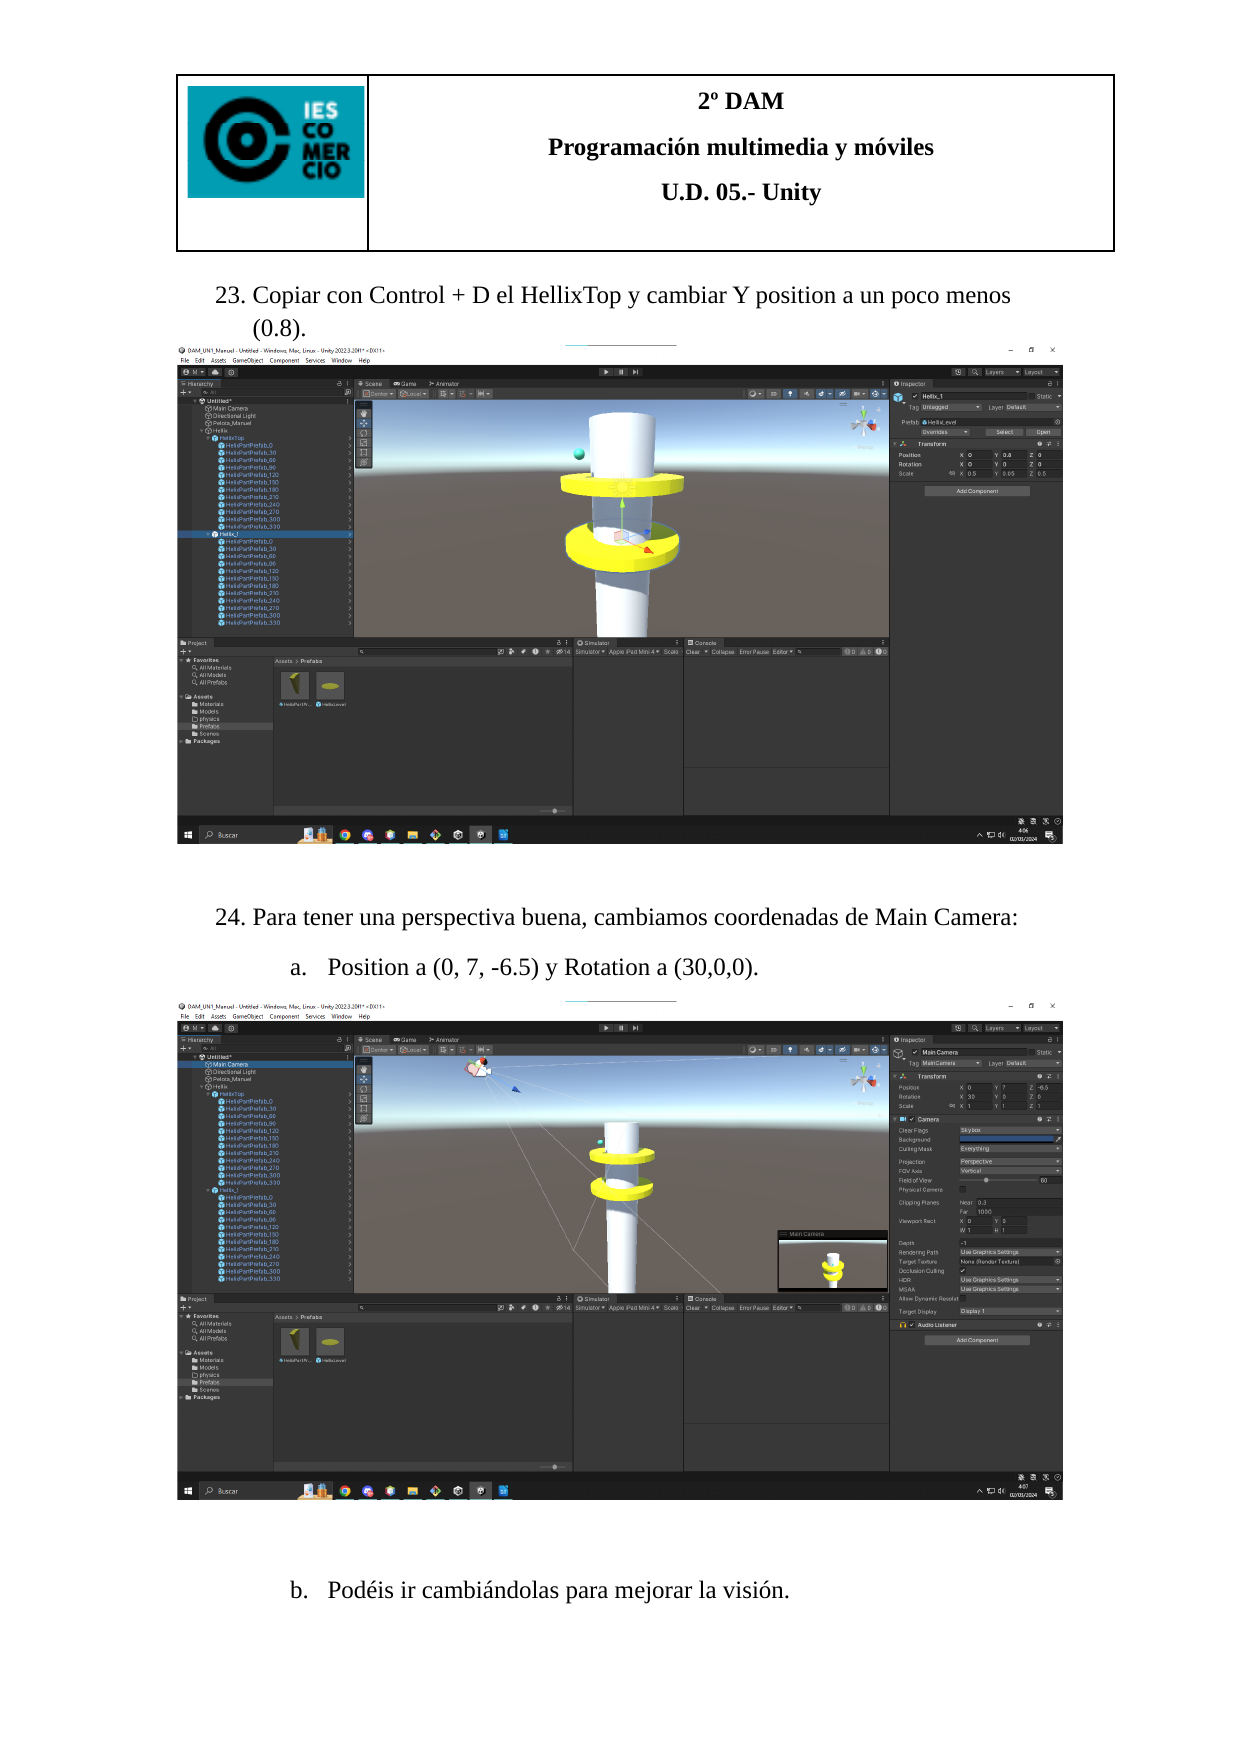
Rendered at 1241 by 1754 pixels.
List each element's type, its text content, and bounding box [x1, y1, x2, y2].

picture [177, 345, 1063, 844]
list Para tener una perspectiva buena, cambiamos coordenadas de Main Camera: [215, 902, 1063, 931]
picture [187, 86, 365, 198]
picture [177, 1001, 1063, 1500]
list Copiar con Control + D el HellixTop y cambiar Y position a un poco menos (0.8). [215, 280, 1063, 341]
list Position a (0, 7, -6.5) y Rotation a (30,0,0). [290, 952, 1063, 981]
list Podéis ir cambiándolas para mejorar la visión. [290, 1575, 1063, 1604]
